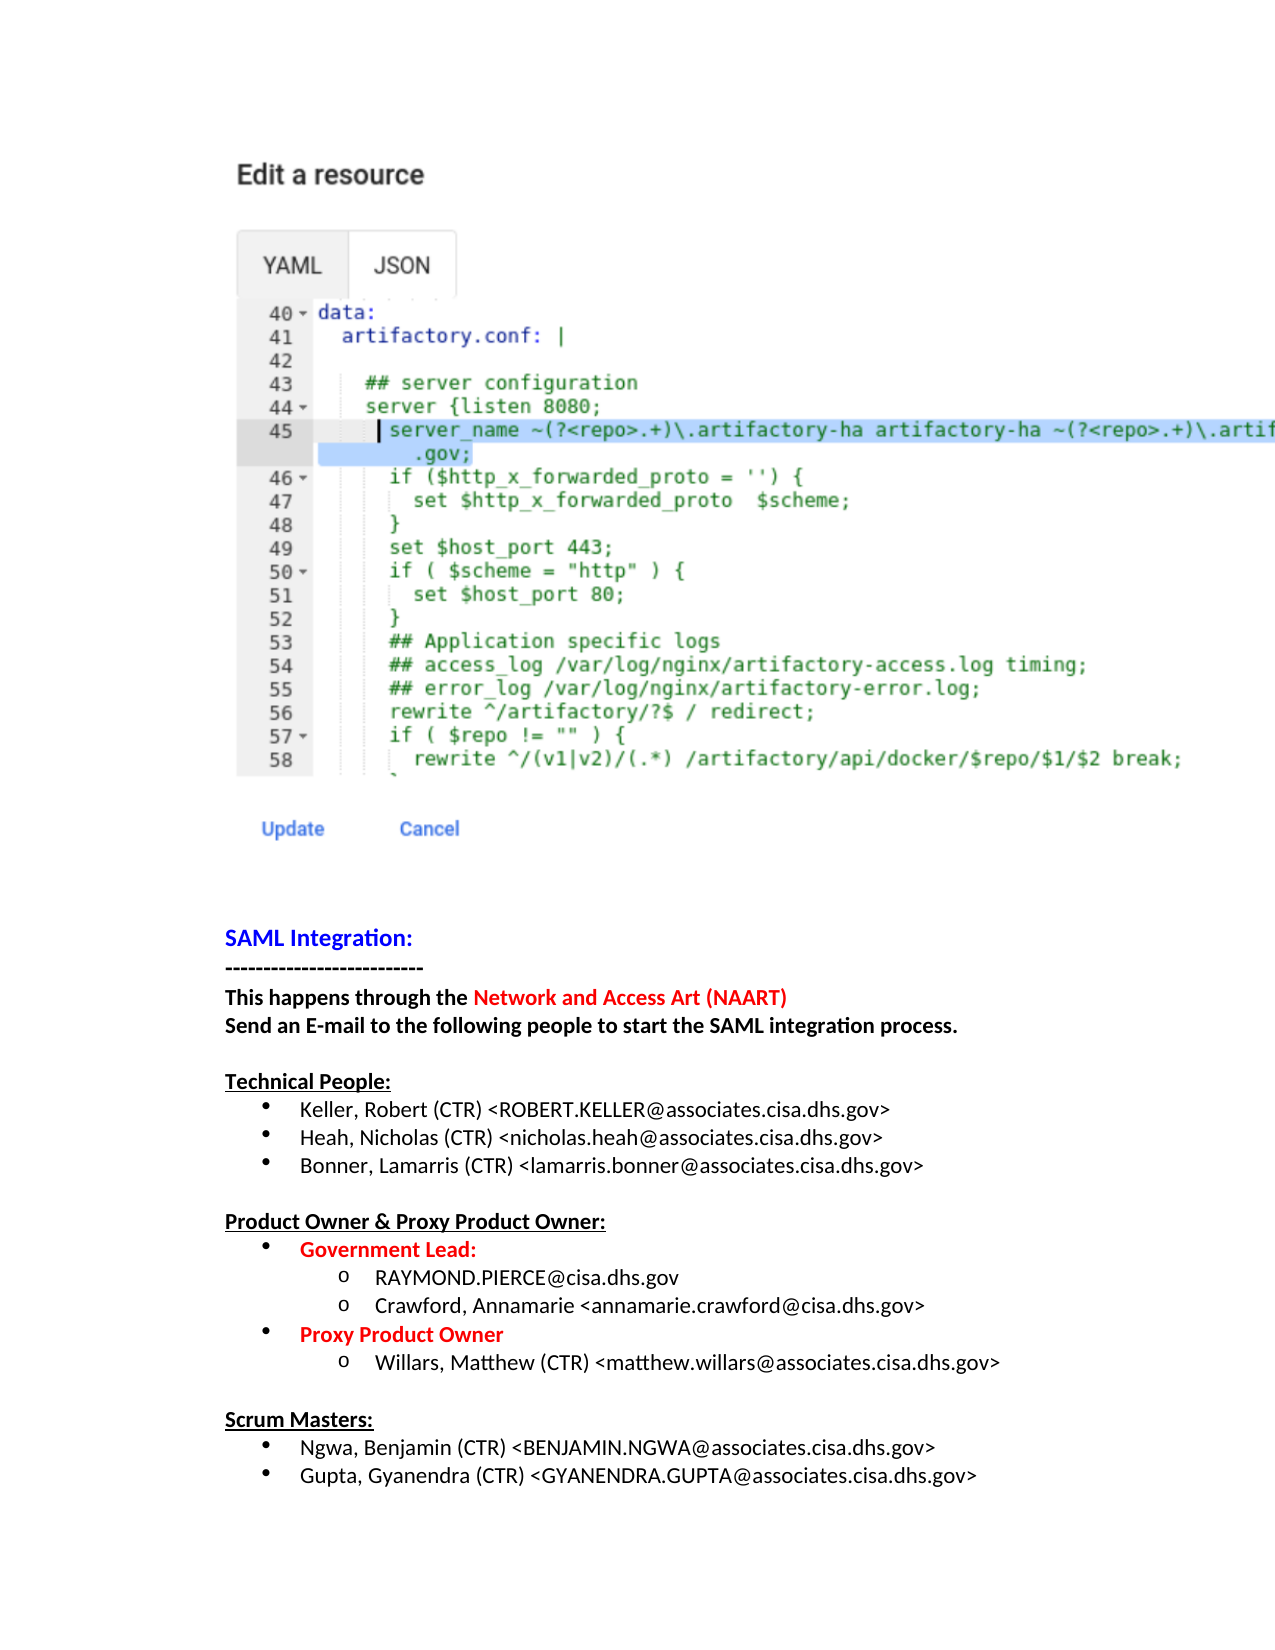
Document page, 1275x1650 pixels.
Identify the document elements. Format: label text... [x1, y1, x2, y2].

text This happens through the Network and Access Art (NAART) [225, 983, 1125, 1011]
list Keller, Robert (CTR) <ROBERT.KELLER@associates.cisa.dhs.gov> [262, 1095, 1125, 1123]
picture [225, 150, 1275, 866]
list Ngwa, Benjamin (CTR) <BENJAMIN.NGWA@associates.cisa.dhs.gov> [262, 1433, 1125, 1461]
list Government Lead: [262, 1235, 1125, 1263]
text -------------------------- [225, 952, 1125, 983]
list Bonner, Lamarris (CTR) <lamarris.bonner@associates.cisa.dhs.gov> [262, 1151, 1125, 1179]
text Product Owner & Proxy Product Owner: [225, 1207, 1125, 1235]
text Send an E-mail to the following people to start the SAML integration process. [225, 1011, 1125, 1039]
list RAYMOND.PIERCE@cisa.dhs.gov [337, 1263, 1125, 1291]
list Willars, Matthew (CTR) <matthew.willars@associates.cisa.dhs.gov> [337, 1348, 1125, 1377]
list Crawford, Annamarie <annamarie.crawford@cisa.dhs.gov> [337, 1291, 1125, 1320]
text Technical People: [225, 1067, 1125, 1095]
text SAML Integration: [225, 922, 1125, 952]
list Gupta, Gyanendra (CTR) <GYANENDRA.GUPTA@associates.cisa.dhs.gov> [262, 1461, 1125, 1489]
list Heah, Nicholas (CTR) <nicholas.heah@associates.cisa.dhs.gov> [262, 1123, 1125, 1151]
list Proxy Product Owner [262, 1320, 1125, 1348]
text Scrum Masters: [225, 1405, 1125, 1433]
